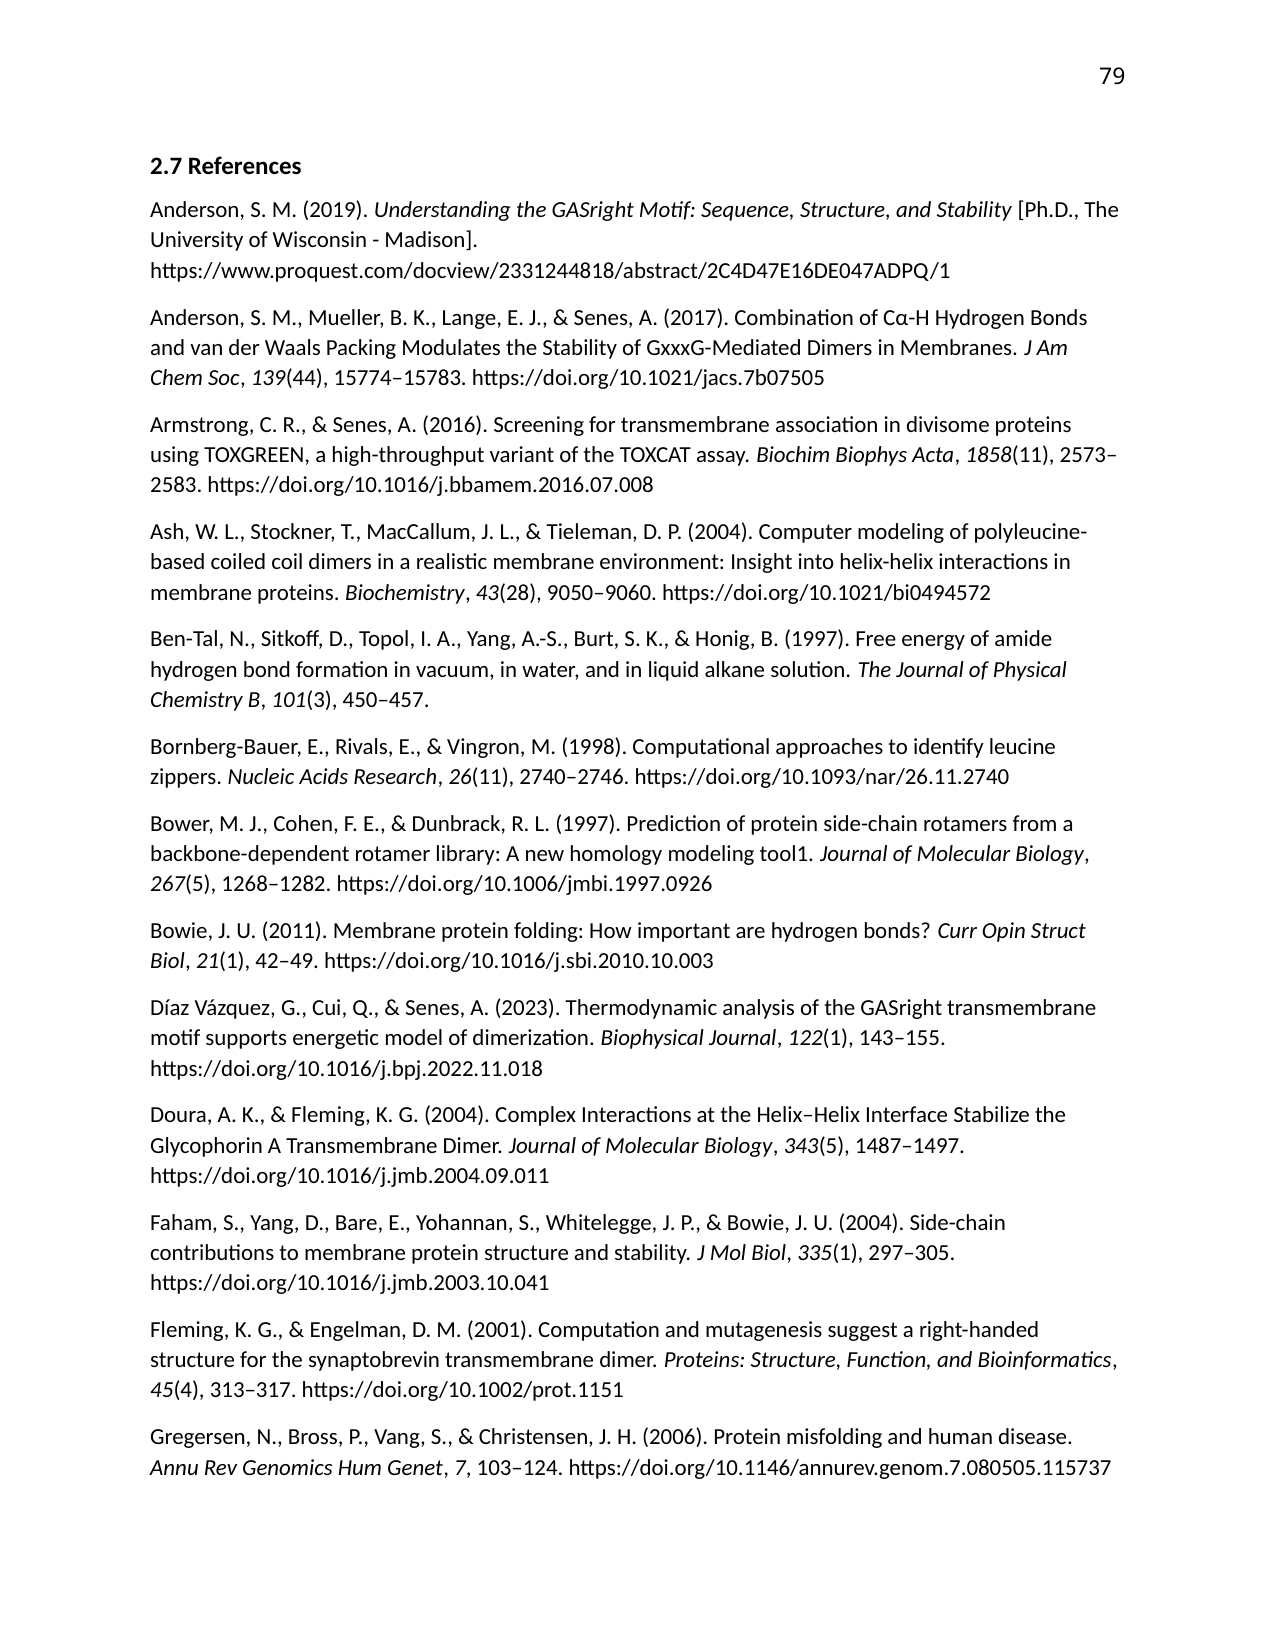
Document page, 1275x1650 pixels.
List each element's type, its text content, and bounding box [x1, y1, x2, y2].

text Fleming, K. G., & Engelman, D. M. (2001). Computation and mutagenesis suggest a right-handed structure for the synaptobrevin transmembrane dimer. Proteins: Structure, Function, and Bioinformatics, 45(4), 313–317. https://doi.org/10.1002/prot.1151 [150, 1315, 1125, 1404]
text Gregersen, N., Bross, P., Vang, S., & Christensen, J. H. (2006). Protein misfolding and human disease. Annu Rev Genomics Hum Genet, 7, 103–124. https://doi.org/10.1146/annurev.genom.7.080505.115737 [150, 1422, 1125, 1481]
text Díaz Vázquez, G., Cui, Q., & Senes, A. (2023). Thermodynamic analysis of the GASright transmembrane motif supports energetic model of dimerization. Biophysical Journal, 122(1), 143–155. https://doi.org/10.1016/j.bpj.2022.11.018 [150, 993, 1125, 1082]
text Bornberg-Bauer, E., Rivals, E., & Vingron, M. (1998). Computational approaches to identify leucine zippers. Nucleic Acids Research, 26(11), 2740–2746. https://doi.org/10.1093/nar/26.11.2740 [150, 732, 1125, 790]
text Ash, W. L., Stockner, T., MacCallum, J. L., & Tieleman, D. P. (2004). Computer modeling of polyleucine-based coiled coil dimers in a realistic membrane environment: Insight into helix-helix interactions in membrane proteins. Biochemistry, 43(28), 9050–9060. https://doi.org/10.1021/bi0494572 [150, 517, 1125, 606]
text Bowie, J. U. (2011). Membrane protein folding: How important are hydrogen bonds? Curr Opin Struct Biol, 21(1), 42–49. https://doi.org/10.1016/j.sbi.2010.10.003 [150, 916, 1125, 974]
text Doura, A. K., & Fleming, K. G. (2004). Complex Interactions at the Helix–Helix Interface Stabilize the Glycophorin A Transmembrane Dimer. Journal of Molecular Biology, 343(5), 1487–1497. https://doi.org/10.1016/j.jmb.2004.09.011 [150, 1101, 1125, 1189]
text 2.7 References [150, 150, 1125, 181]
text Bower, M. J., Cohen, F. E., & Dunbrack, R. L. (1997). Prediction of protein side-chain rotamers from a backbone-dependent rotamer library: A new homology modeling tool1. Journal of Molecular Biology, 267(5), 1268–1282. https://doi.org/10.1006/jmbi.1997.0926 [150, 809, 1125, 897]
text Armstrong, C. R., & Senes, A. (2016). Screening for transmembrane association in divisome proteins using TOXGREEN, a high-throughput variant of the TOXCAT assay. Biochim Biophys Acta, 1858(11), 2573–2583. https://doi.org/10.1016/j.bbamem.2016.07.008 [150, 410, 1125, 498]
text Anderson, S. M. (2019). Understanding the GASright Motif: Sequence, Structure, and Stability [Ph.D., The University of Wisconsin - Madison]. https://www.proquest.com/docview/2331244818/abstract/2C4D47E16DE047ADPQ/1 [150, 195, 1125, 284]
text Faham, S., Yang, D., Bare, E., Yohannan, S., Whitelegge, J. P., & Bowie, J. U. (2004). Side-chain contributions to membrane protein structure and stability. J Mol Biol, 335(1), 297–305. https://doi.org/10.1016/j.jmb.2003.10.041 [150, 1208, 1125, 1296]
text Ben-Tal, N., Sitkoff, D., Topol, I. A., Yang, A.-S., Burt, S. K., & Honig, B. (1997). Free energy of amide hydrogen bond formation in vacuum, in water, and in liquid alkane solution. The Journal of Physical Chemistry B, 101(3), 450–457. [150, 624, 1125, 713]
text Anderson, S. M., Mueller, B. K., Lange, E. J., & Senes, A. (2017). Combination of Cα-H Hydrogen Bonds and van der Waals Packing Modulates the Stability of GxxxG-Mediated Dimers in Membranes. J Am Chem Soc, 139(44), 15774–15783. https://doi.org/10.1021/jacs.7b07505 [150, 303, 1125, 391]
